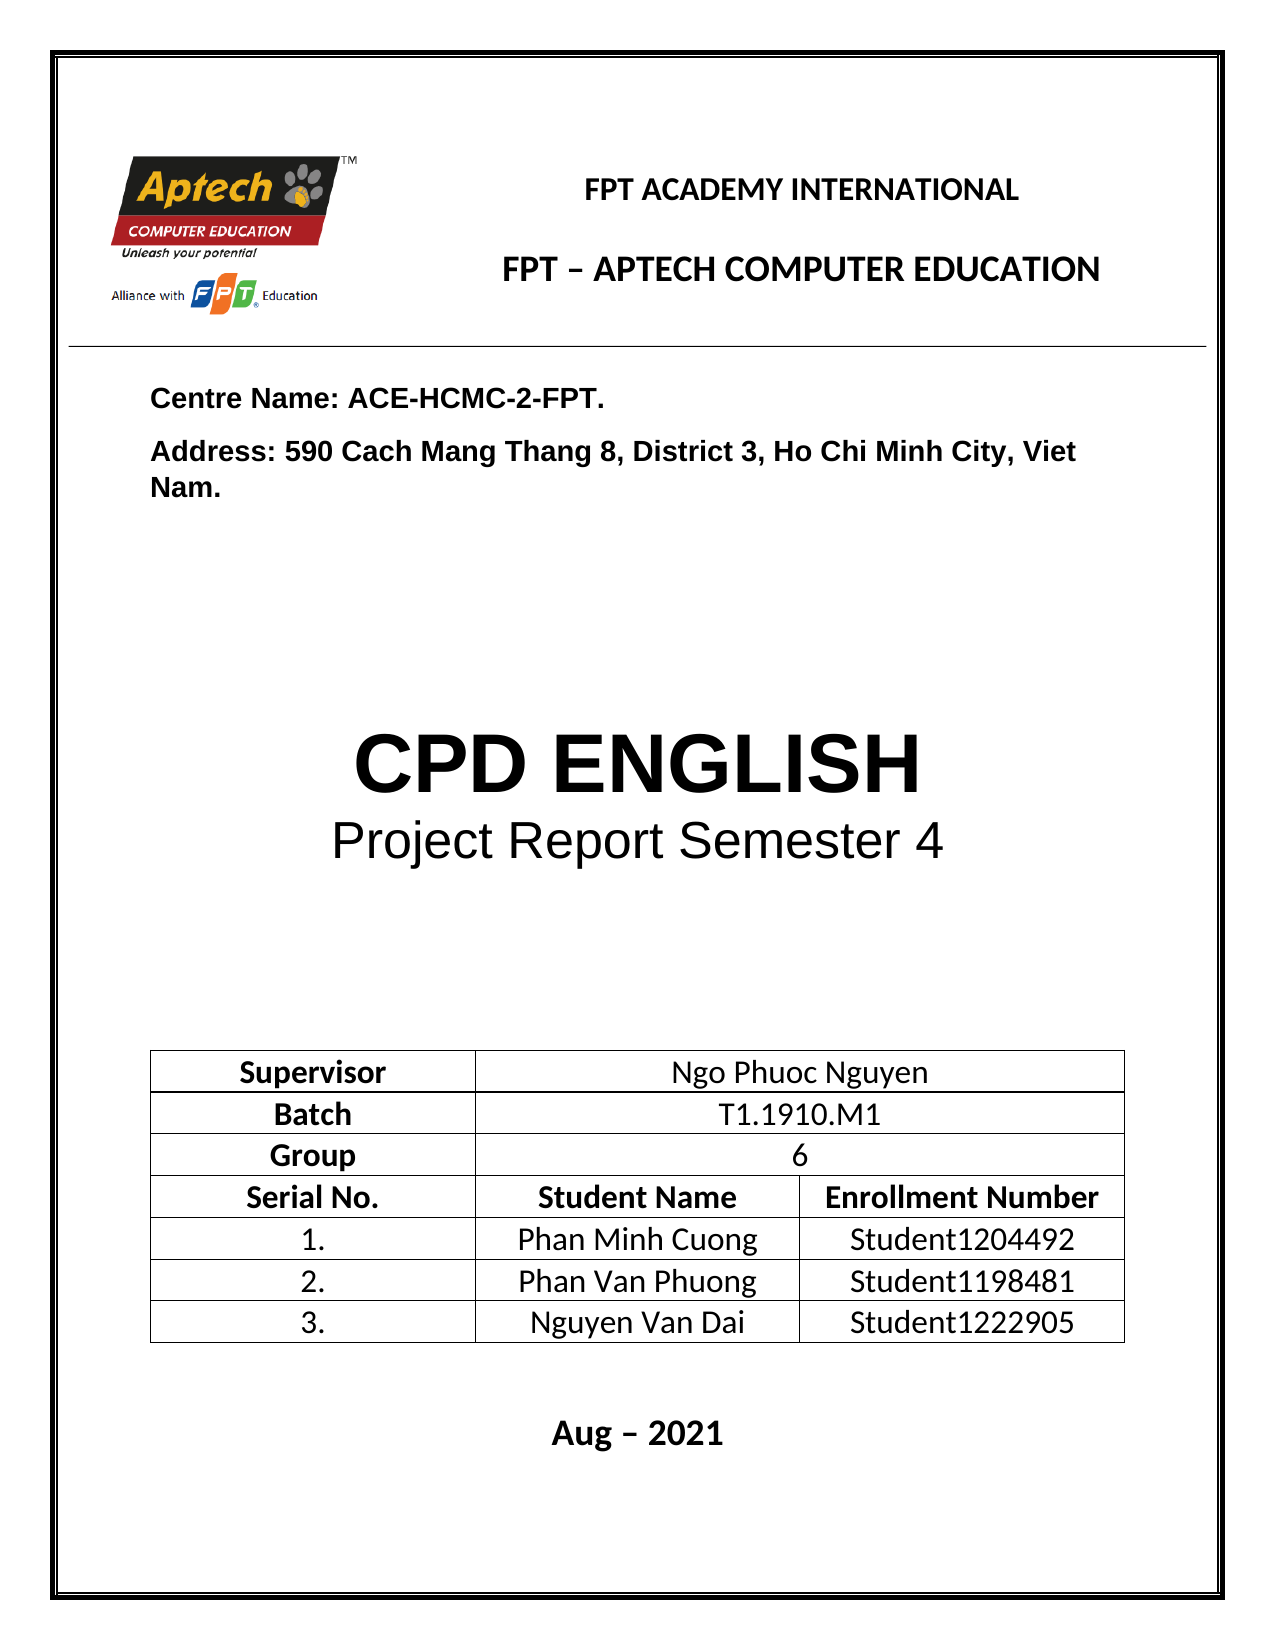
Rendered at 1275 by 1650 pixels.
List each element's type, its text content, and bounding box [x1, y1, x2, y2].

table_cell Serial No. [151, 1176, 475, 1217]
text Aug – 2021 [150, 1409, 1125, 1455]
table_cell T1.1910.M1 [476, 1093, 1124, 1133]
table_cell Student Name [476, 1176, 799, 1217]
table_cell Student1198481 [800, 1260, 1124, 1300]
table_header Ngo Phuoc Nguyen [476, 1051, 1124, 1091]
table_cell 2. [151, 1260, 475, 1300]
table_header Supervisor [151, 1051, 475, 1091]
table_cell Nguyen Van Dai [476, 1301, 799, 1342]
table_cell 3. [151, 1301, 475, 1342]
picture [107, 150, 360, 319]
table_cell Student1204492 [800, 1218, 1124, 1258]
subtitle CPD ENGLISH [150, 714, 1125, 810]
table_cell Batch [151, 1093, 475, 1133]
text Address: 590 Cach Mang Thang 8, District 3, Ho Chi Minh City, Viet Nam. [150, 434, 1125, 503]
table_cell 1. [151, 1218, 475, 1258]
table_cell Group [151, 1134, 475, 1175]
table_cell Student1222905 [800, 1301, 1124, 1342]
table_cell Phan Van Phuong [476, 1260, 799, 1300]
table_cell Phan Minh Cuong [476, 1218, 799, 1258]
text Centre Name: ACE-HCMC-2-FPT. [150, 381, 1125, 414]
table_cell Enrollment Number [800, 1176, 1124, 1217]
table_cell 6 [476, 1134, 1124, 1175]
subtitle Project Report Semester 4 [150, 810, 1125, 870]
